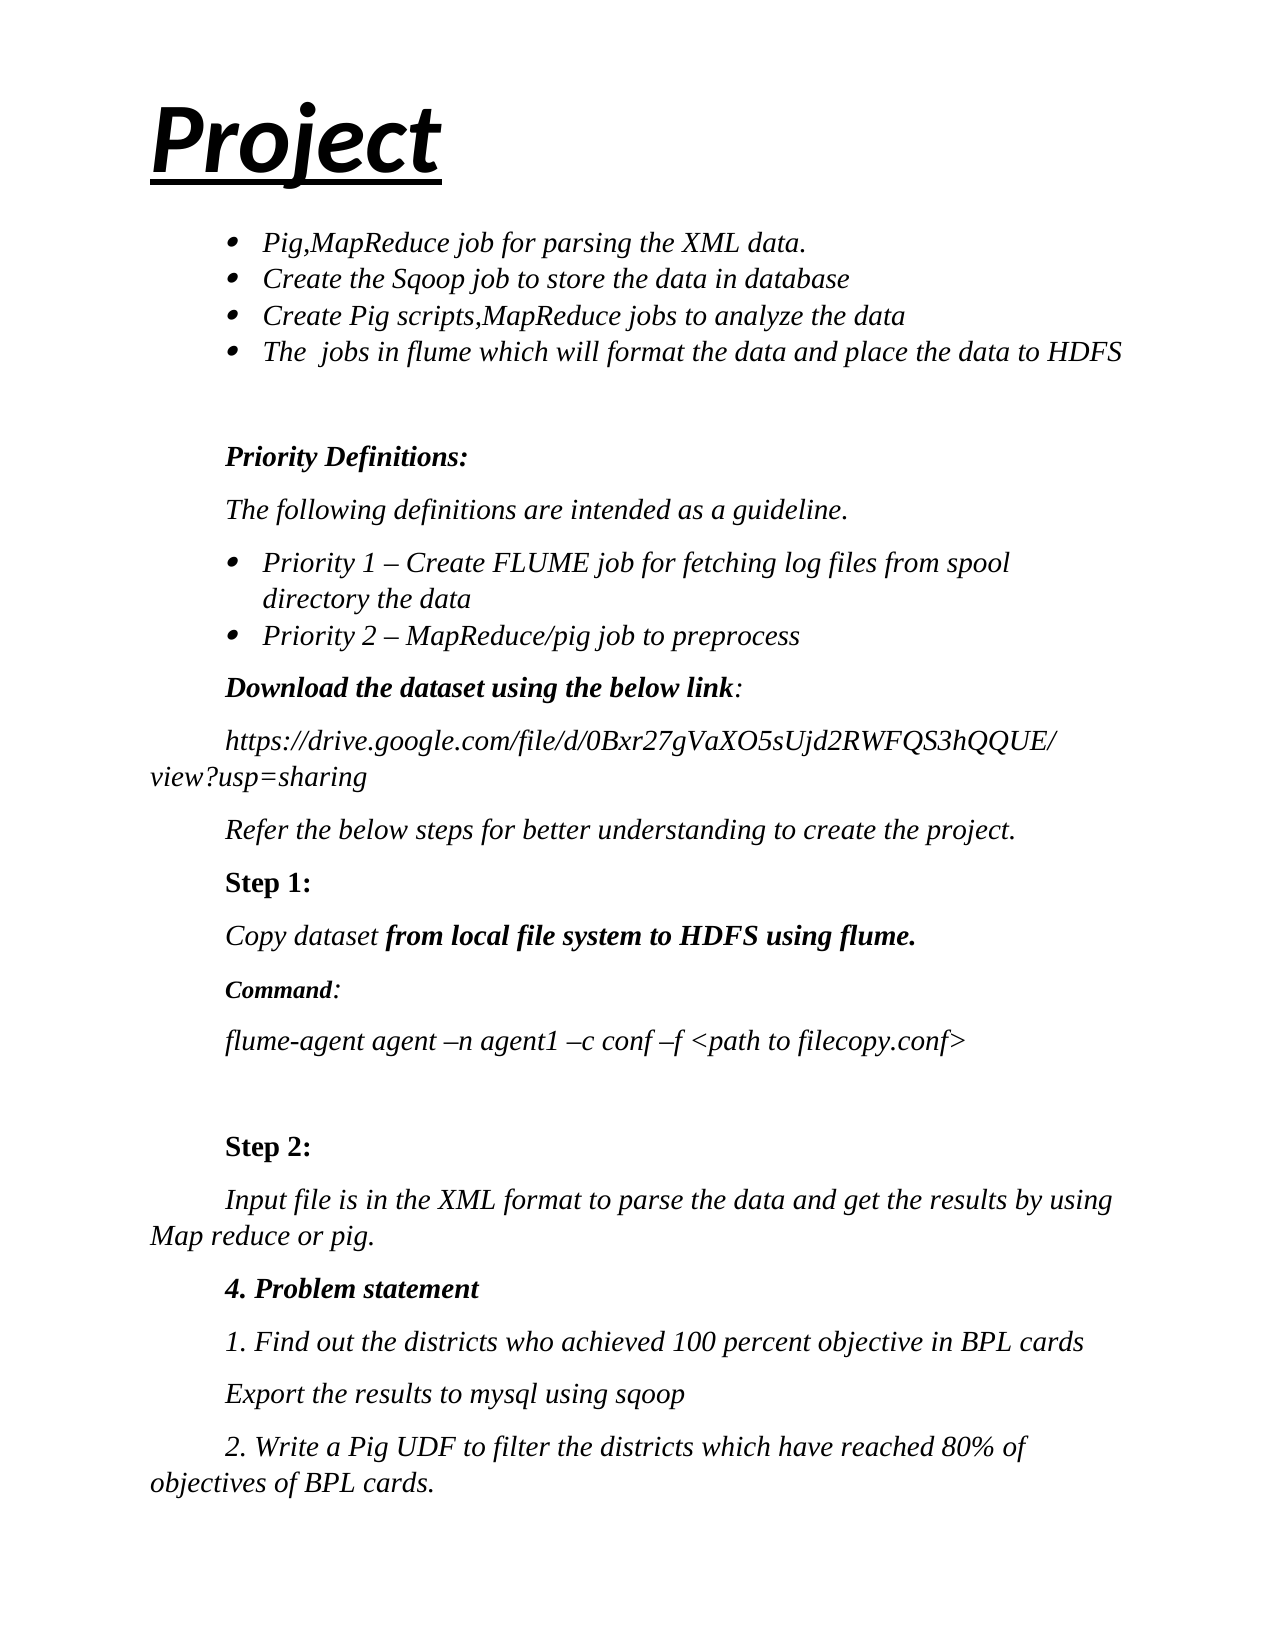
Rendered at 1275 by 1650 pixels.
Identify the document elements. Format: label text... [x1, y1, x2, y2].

text https://drive.google.com/file/d/0Bxr27gVaXO5sUjd2RWFQS3hQQUE/view?usp=sharing [150, 723, 1125, 793]
text 2. Write a Pig UDF to filter the districts which have reached 80% of objectives of BPL cards. [150, 1429, 1125, 1499]
text Copy dataset from local file system to HDFS using flume. [150, 918, 1125, 951]
text Input file is in the XML format to parse the data and get the results by using Map reduce or pig. [150, 1182, 1125, 1252]
text Download the dataset using the below link: [150, 671, 1125, 704]
text Step 1: [150, 865, 1125, 899]
text Command: [150, 971, 1125, 1004]
list The jobs in flume which will format the data and place the data to HDFS [225, 334, 1125, 367]
text Export the results to mysql using sqoop [150, 1377, 1125, 1410]
list Create the Sqoop job to store the data in database [225, 261, 1125, 295]
text Refer the below steps for better understanding to create the project. [150, 812, 1125, 846]
text 1. Find out the districts who achieved 100 percent objective in BPL cards [150, 1324, 1125, 1357]
list Create Pig scripts,MapReduce jobs to analyze the data [225, 298, 1125, 331]
list Priority 1 – Create FLUME job for fetching log files from spool directory the data [225, 545, 1125, 615]
text The following definitions are intended as a guideline. [150, 492, 1125, 526]
list Priority 2 – MapReduce/pig job to preprocess [225, 618, 1125, 651]
text Priority Definitions: [150, 439, 1125, 473]
text Step 2: [150, 1129, 1125, 1163]
text 4. Problem statement [150, 1271, 1125, 1304]
list Pig,MapReduce job for parsing the XML data. [225, 225, 1125, 259]
text flume-agent agent –n agent1 –c conf –f <path to filecopy.conf> [150, 1023, 1125, 1057]
